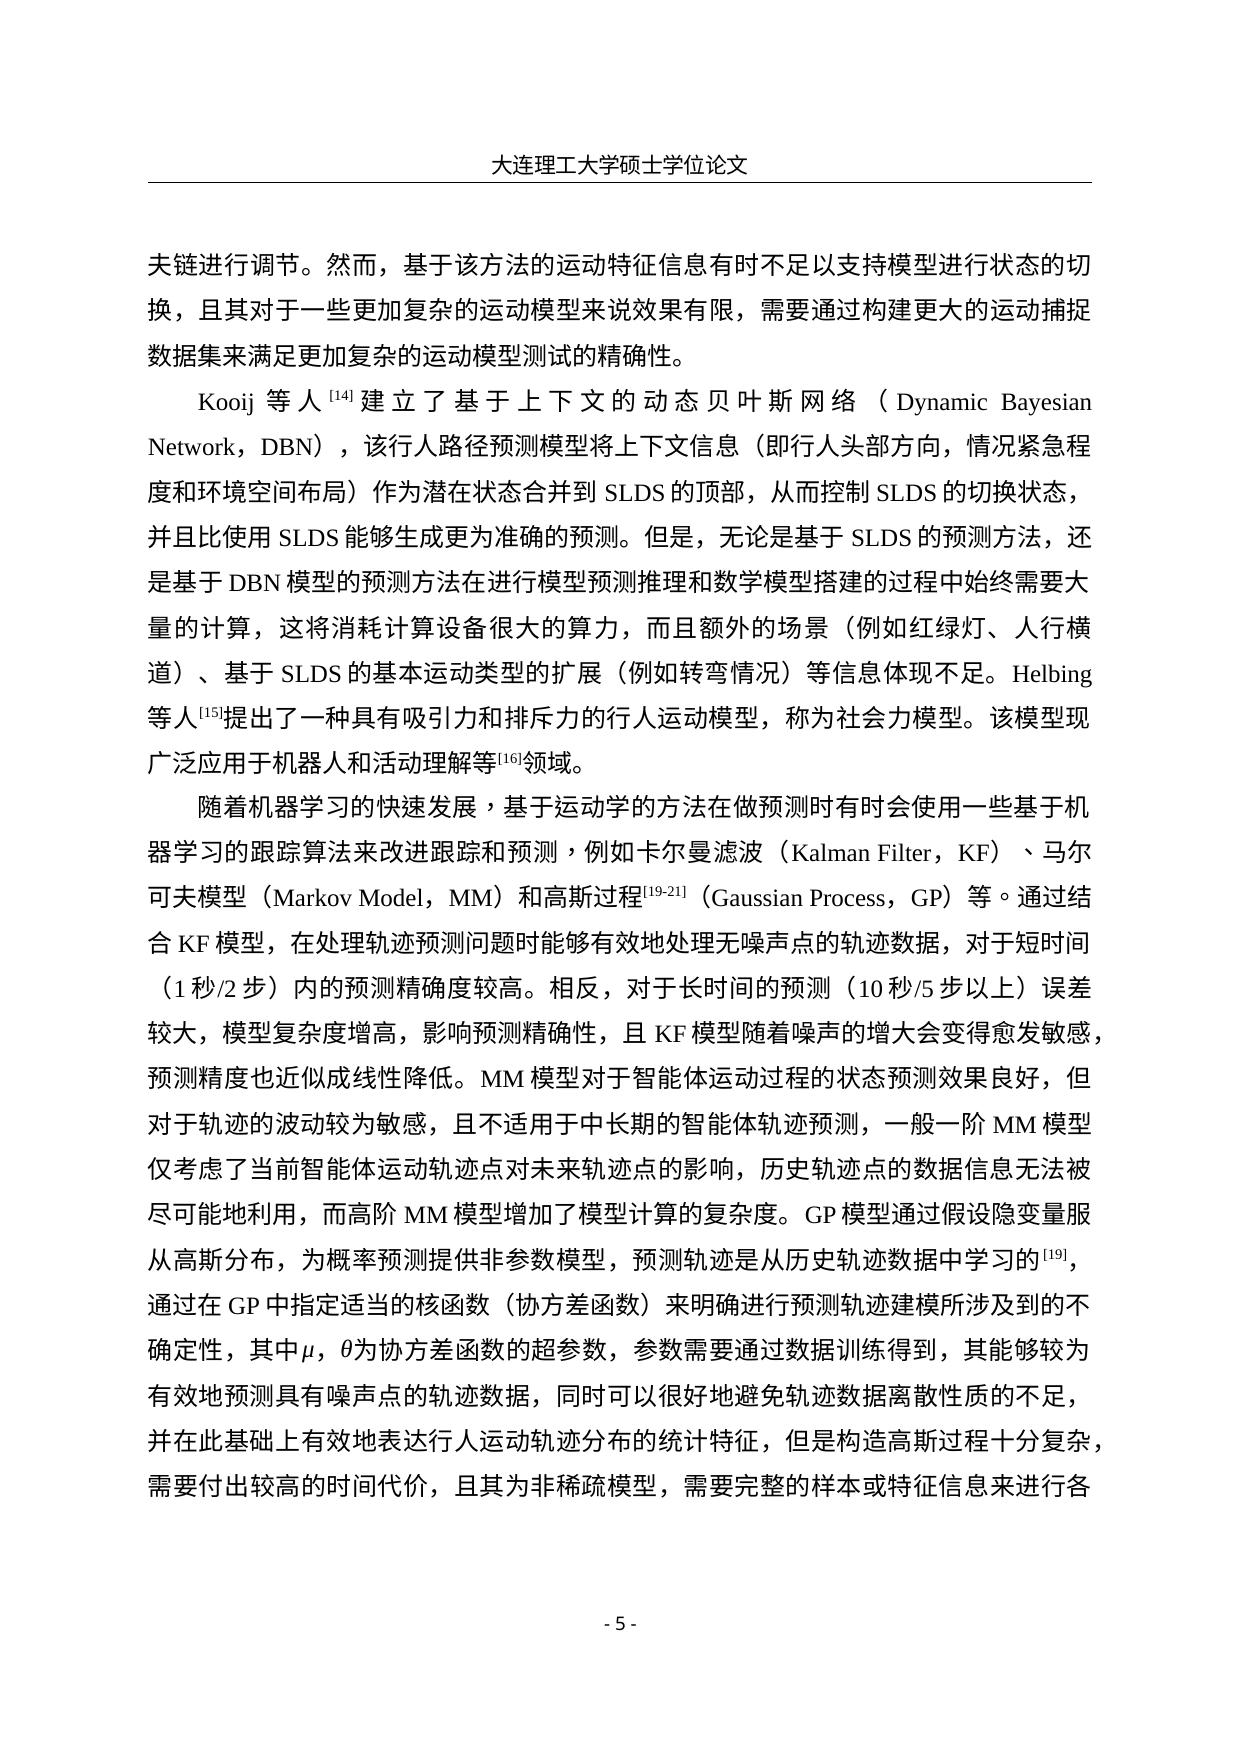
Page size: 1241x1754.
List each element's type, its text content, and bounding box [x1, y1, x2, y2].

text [148, 246, 1092, 372]
text Kooij等人[14]建立了基于上下文的动态贝叶斯网络（Dynamic Bayesian Network，DBN），该行人路径预测模型将上下文信息（即行人头部方向，情况紧急程度和环境空间布局）作为潜在状态合并到SLDS的顶部，从而控制SLDS的切换状态，并且比使用SLDS能够生成更为准确的预测。但是，无论是基于SLDS的预测方法，还是基于DBN模型的预测方法在进行模型预测推理和数学模型搭建的过程中始终需要大量的计算，这将消耗计算设备很大的算力，而且额外的场景（例如红绿灯、人行横道）、基于SLDS的基本运动类型的扩展（例如转弯情况）等信息体现不足。Helbing等人[15]提出了一种具有吸引力和排斥力的行人运动模型，称为社会力模型。该模型现广泛应用于机器人和活动理解等[16]领域。 [148, 381, 1092, 780]
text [148, 789, 1092, 1503]
